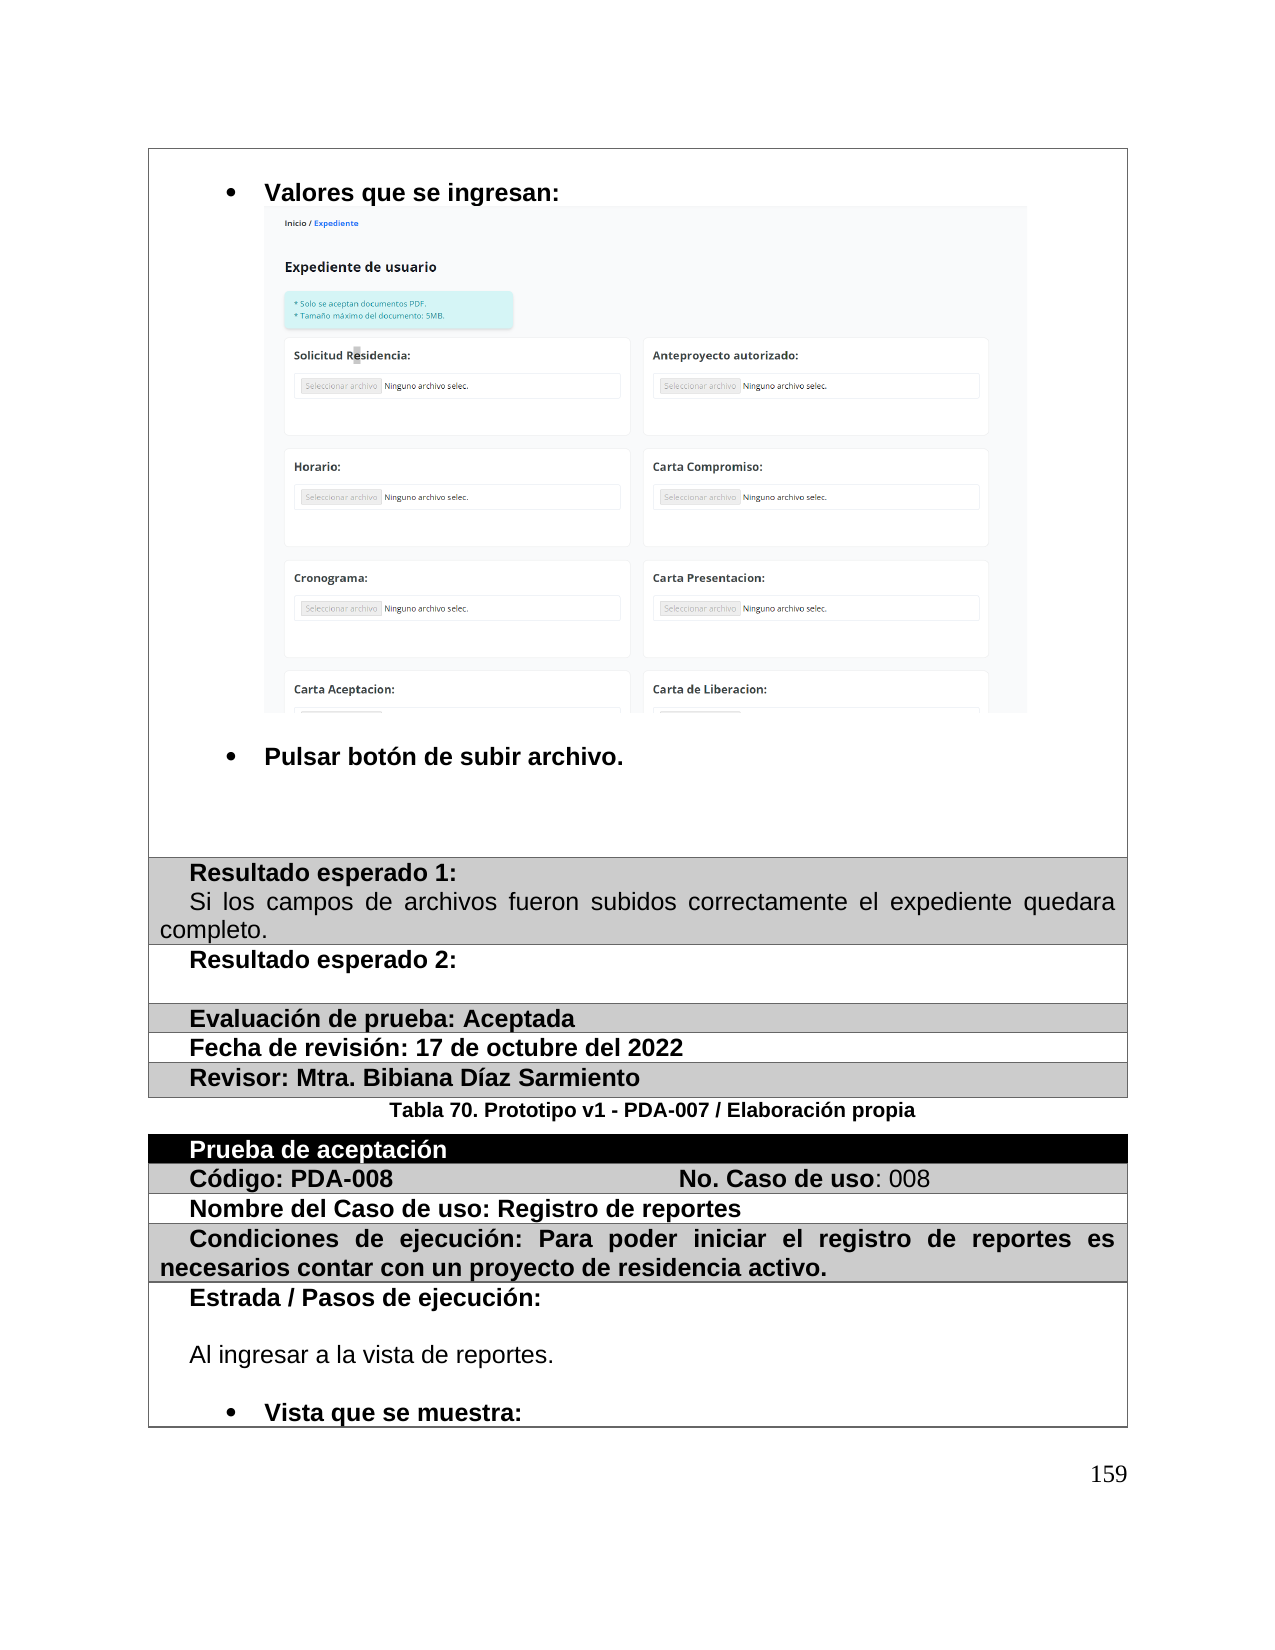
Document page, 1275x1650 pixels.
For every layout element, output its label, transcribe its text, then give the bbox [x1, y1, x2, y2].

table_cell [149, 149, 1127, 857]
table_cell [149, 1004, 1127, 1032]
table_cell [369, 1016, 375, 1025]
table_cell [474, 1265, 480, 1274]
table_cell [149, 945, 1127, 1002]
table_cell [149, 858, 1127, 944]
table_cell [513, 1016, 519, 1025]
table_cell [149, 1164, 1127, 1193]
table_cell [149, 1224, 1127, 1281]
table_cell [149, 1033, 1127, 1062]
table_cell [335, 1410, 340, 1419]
picture [264, 206, 1028, 713]
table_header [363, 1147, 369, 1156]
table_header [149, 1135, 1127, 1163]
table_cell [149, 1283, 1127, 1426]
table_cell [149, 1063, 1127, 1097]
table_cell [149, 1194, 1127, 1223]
